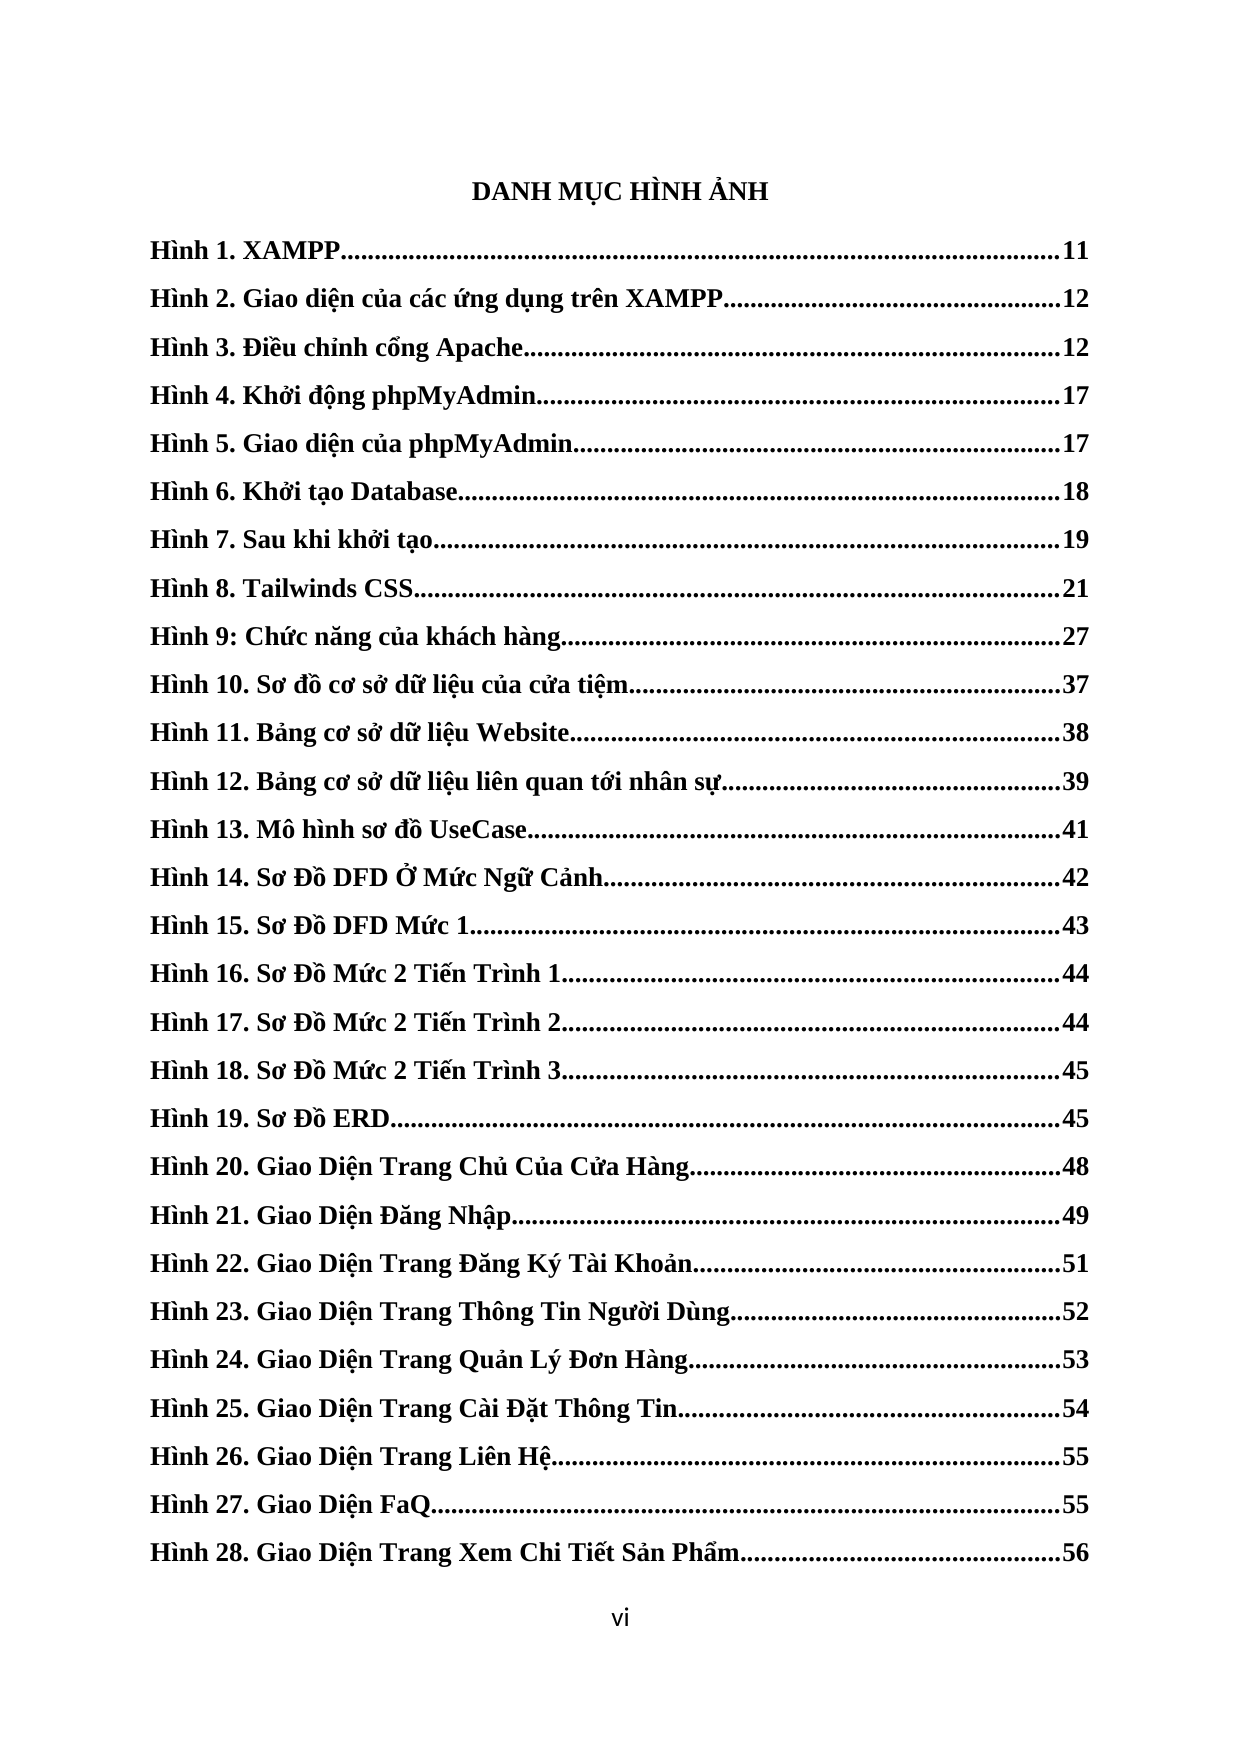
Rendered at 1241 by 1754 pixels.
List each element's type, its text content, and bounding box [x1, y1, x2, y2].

text Hình 28. Giao Diện Trang Xem Chi Tiết Sản Phẩm 56 [150, 1536, 1090, 1567]
text Hình 5. Giao diện của phpMyAdmin 17 [150, 427, 1090, 458]
text Hình 4. Khởi động phpMyAdmin 17 [150, 379, 1090, 410]
text Hình 21. Giao Diện Đăng Nhập 49 [150, 1199, 1090, 1230]
text Hình 8. Tailwinds CSS 21 [150, 572, 1090, 603]
text Hình 2. Giao diện của các ứng dụng trên XAMPP 12 [150, 282, 1090, 313]
text Hình 12. Bảng cơ sở dữ liệu liên quan tới nhân sự 39 [150, 765, 1090, 796]
text Hình 22. Giao Diện Trang Đăng Ký Tài Khoản 51 [150, 1247, 1090, 1278]
text Hình 16. Sơ Đồ Mức 2 Tiến Trình 1 44 [150, 958, 1090, 989]
text Hình 20. Giao Diện Trang Chủ Của Cửa Hàng 48 [150, 1151, 1090, 1182]
text Hình 17. Sơ Đồ Mức 2 Tiến Trình 2 44 [150, 1006, 1090, 1037]
text Hình 25. Giao Diện Trang Cài Đặt Thông Tin 54 [150, 1392, 1090, 1423]
text Hình 27. Giao Diện FaQ 55 [150, 1488, 1090, 1519]
text Hình 14. Sơ Đồ DFD Ở Mức Ngữ Cảnh 42 [150, 861, 1090, 892]
text Hình 19. Sơ Đồ ERD 45 [150, 1102, 1090, 1133]
text Hình 1. XAMPP 11 [150, 234, 1090, 265]
text Hình 9: Chức năng của khách hàng 27 [150, 620, 1090, 651]
text Hình 10. Sơ đồ cơ sở dữ liệu của cửa tiệm 37 [150, 668, 1090, 699]
text Hình 7. Sau khi khởi tạo 19 [150, 523, 1090, 555]
text Hình 13. Mô hình sơ đồ UseCase 41 [150, 813, 1090, 844]
text Hình 3. Điều chỉnh cổng Apache 12 [150, 331, 1090, 362]
text Hình 23. Giao Diện Trang Thông Tin Người Dùng 52 [150, 1295, 1090, 1326]
text Hình 6. Khởi tạo Database 18 [150, 475, 1090, 506]
text Hình 18. Sơ Đồ Mức 2 Tiến Trình 3 45 [150, 1054, 1090, 1085]
text Hình 15. Sơ Đồ DFD Mức 1 43 [150, 909, 1090, 941]
text Hình 24. Giao Diện Trang Quản Lý Đơn Hàng 53 [150, 1343, 1090, 1374]
text Hình 11. Bảng cơ sở dữ liệu Website 38 [150, 716, 1090, 748]
text Hình 26. Giao Diện Trang Liên Hệ 55 [150, 1440, 1090, 1471]
subtitle DANH MỤC HÌNH ẢNH [150, 175, 1090, 206]
